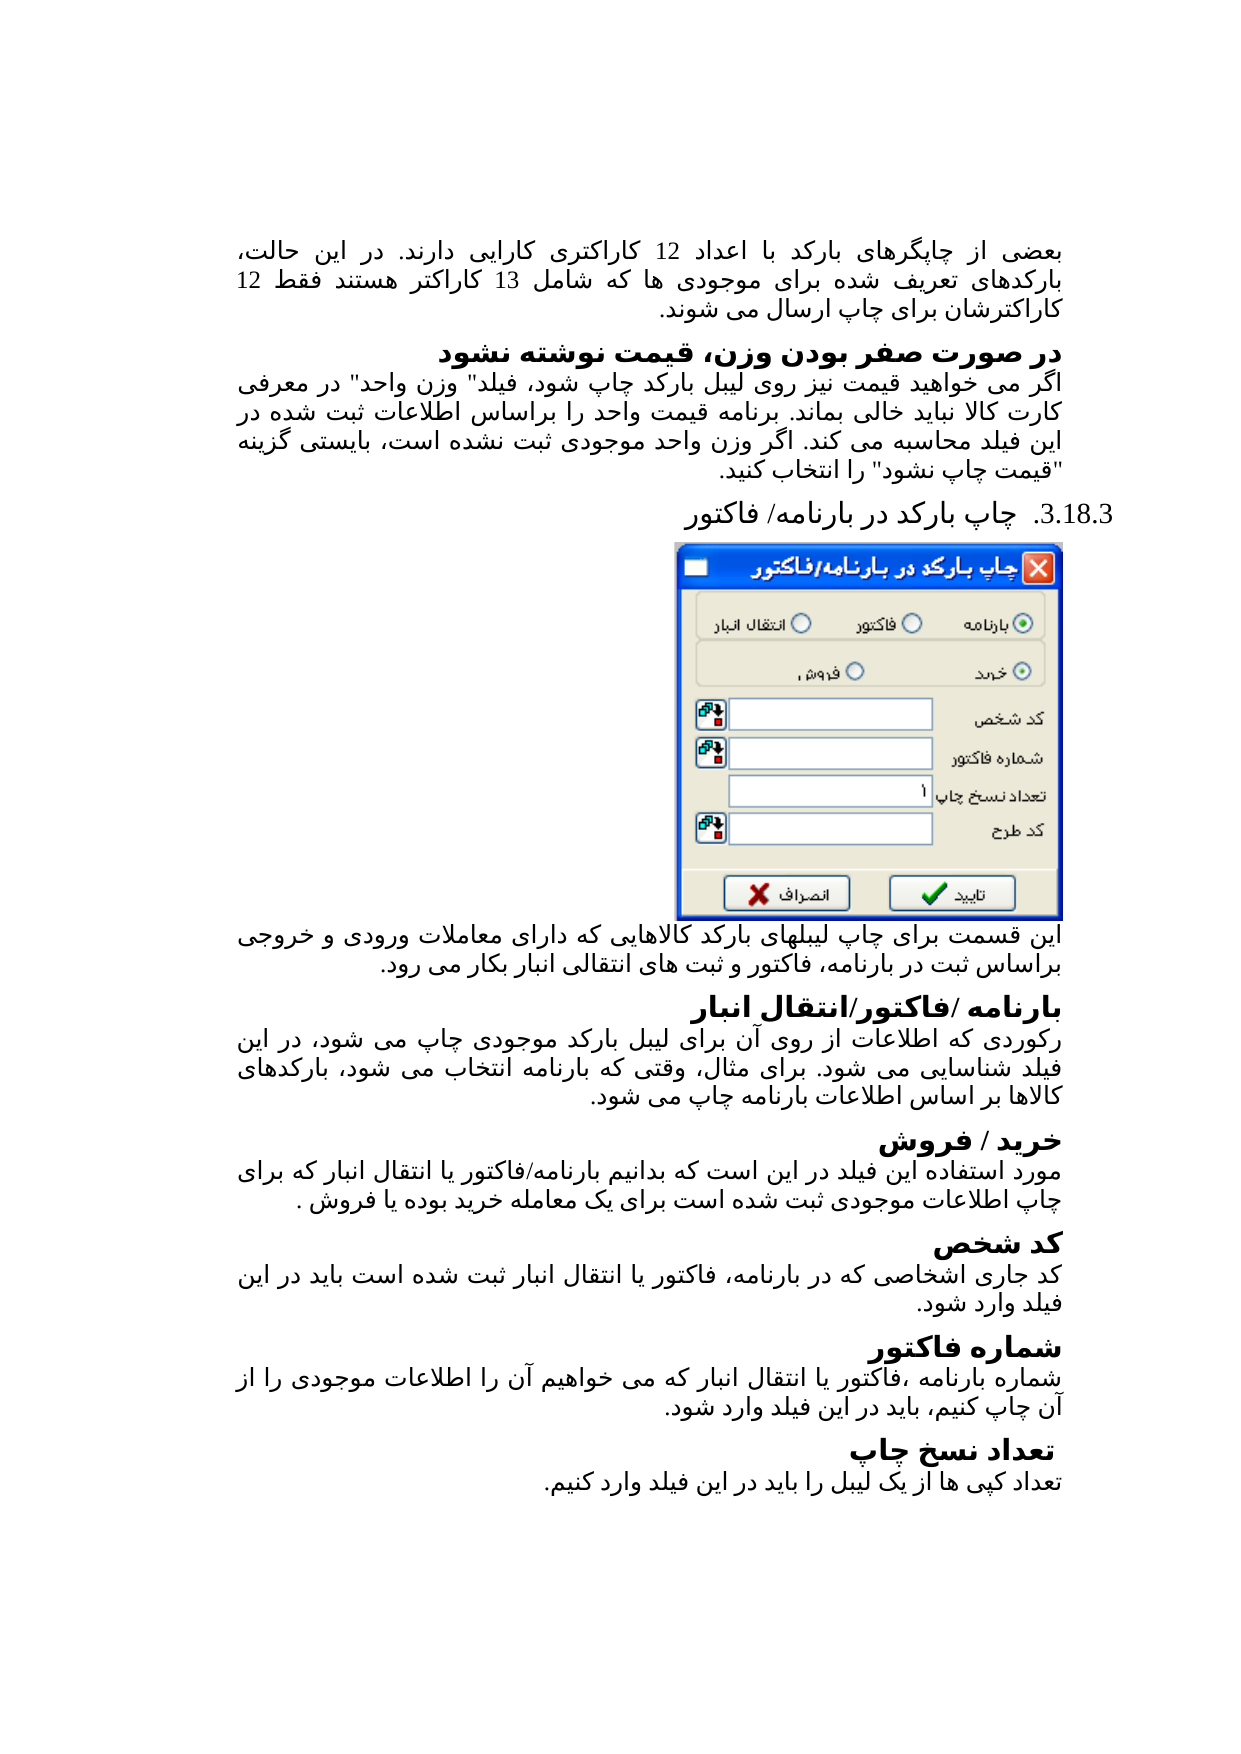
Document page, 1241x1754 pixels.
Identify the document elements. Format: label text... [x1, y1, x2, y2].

subtitle کد شخص [236, 1226, 1063, 1260]
text تعداد کپی ها از یک لیبل را باید در این فیلد وارد کنیم. [236, 1467, 1063, 1496]
picture [674, 542, 1063, 921]
subtitle چاپ بارکد در بارنامه/ فاکتور [236, 496, 1026, 529]
subtitle خرید / فروش [236, 1123, 1063, 1156]
text مورد استفاده این فیلد در این است که بدانیم بارنامه/فاکتور یا انتقال انبار که برای چاپ اطلاعات موجودی ثبت شده است برای یک معامله خرید بوده یا فروش . [236, 1156, 1063, 1214]
text شماره بارنامه ،فاکتور یا انتقال انبار که می خواهیم آن را اطلاعات موجودی را از آن چاپ کنیم، باید در این فیلد وارد شود. [236, 1363, 1063, 1421]
subtitle در صورت صفر بودن وزن، قیمت نوشته نشود [236, 335, 1063, 368]
text رکوردی که اطلاعات از روی آن برای لیبل بارکد موجودی چاپ می شود، در این فیلد شناسایی می شود. برای مثال، وقتی که بارنامه انتخاب می شود، بارکدهای کالاها بر اساس اطلاعات بارنامه چاپ می شود. [236, 1024, 1063, 1110]
subtitle تعداد نسخ چاپ [236, 1433, 1063, 1467]
subtitle بارنامه /فاکتور/انتقال انبار [236, 990, 1063, 1024]
text کد جاری اشخاصی که در بارنامه، فاکتور یا انتقال انبار ثبت شده است باید در این فیلد وارد شود. [236, 1260, 1063, 1317]
text بعضی از چاپگرهای بارکد با اعداد 12 کاراکتری کارایی دارند. در این حالت، بارکدهای تعریف شده برای موجودی ها که شامل 13 کاراکتر هستند فقط 12 کاراکترشان برای چاپ ارسال می شوند. [236, 236, 1063, 322]
text اگر می خواهید قیمت نیز روی لیبل بارکد چاپ شود، فیلد" وزن واحد" در معرفی کارت کالا نباید خالی بماند. برنامه قیمت واحد را براساس اطلاعات ثبت شده در این فیلد محاسبه می کند. اگر وزن واحد موجودی ثبت نشده است، بایستی گزینه "قیمت چاپ نشود" را انتخاب کنید. [236, 368, 1063, 483]
text این قسمت برای چاپ لیبلهای بارکد کالاهایی که دارای معاملات ورودی و خروجی براساس ثبت در بارنامه، فاکتور و ثبت های انتقالی انبار بکار می رود. [236, 920, 1063, 978]
subtitle شماره فاکتور [236, 1330, 1063, 1363]
